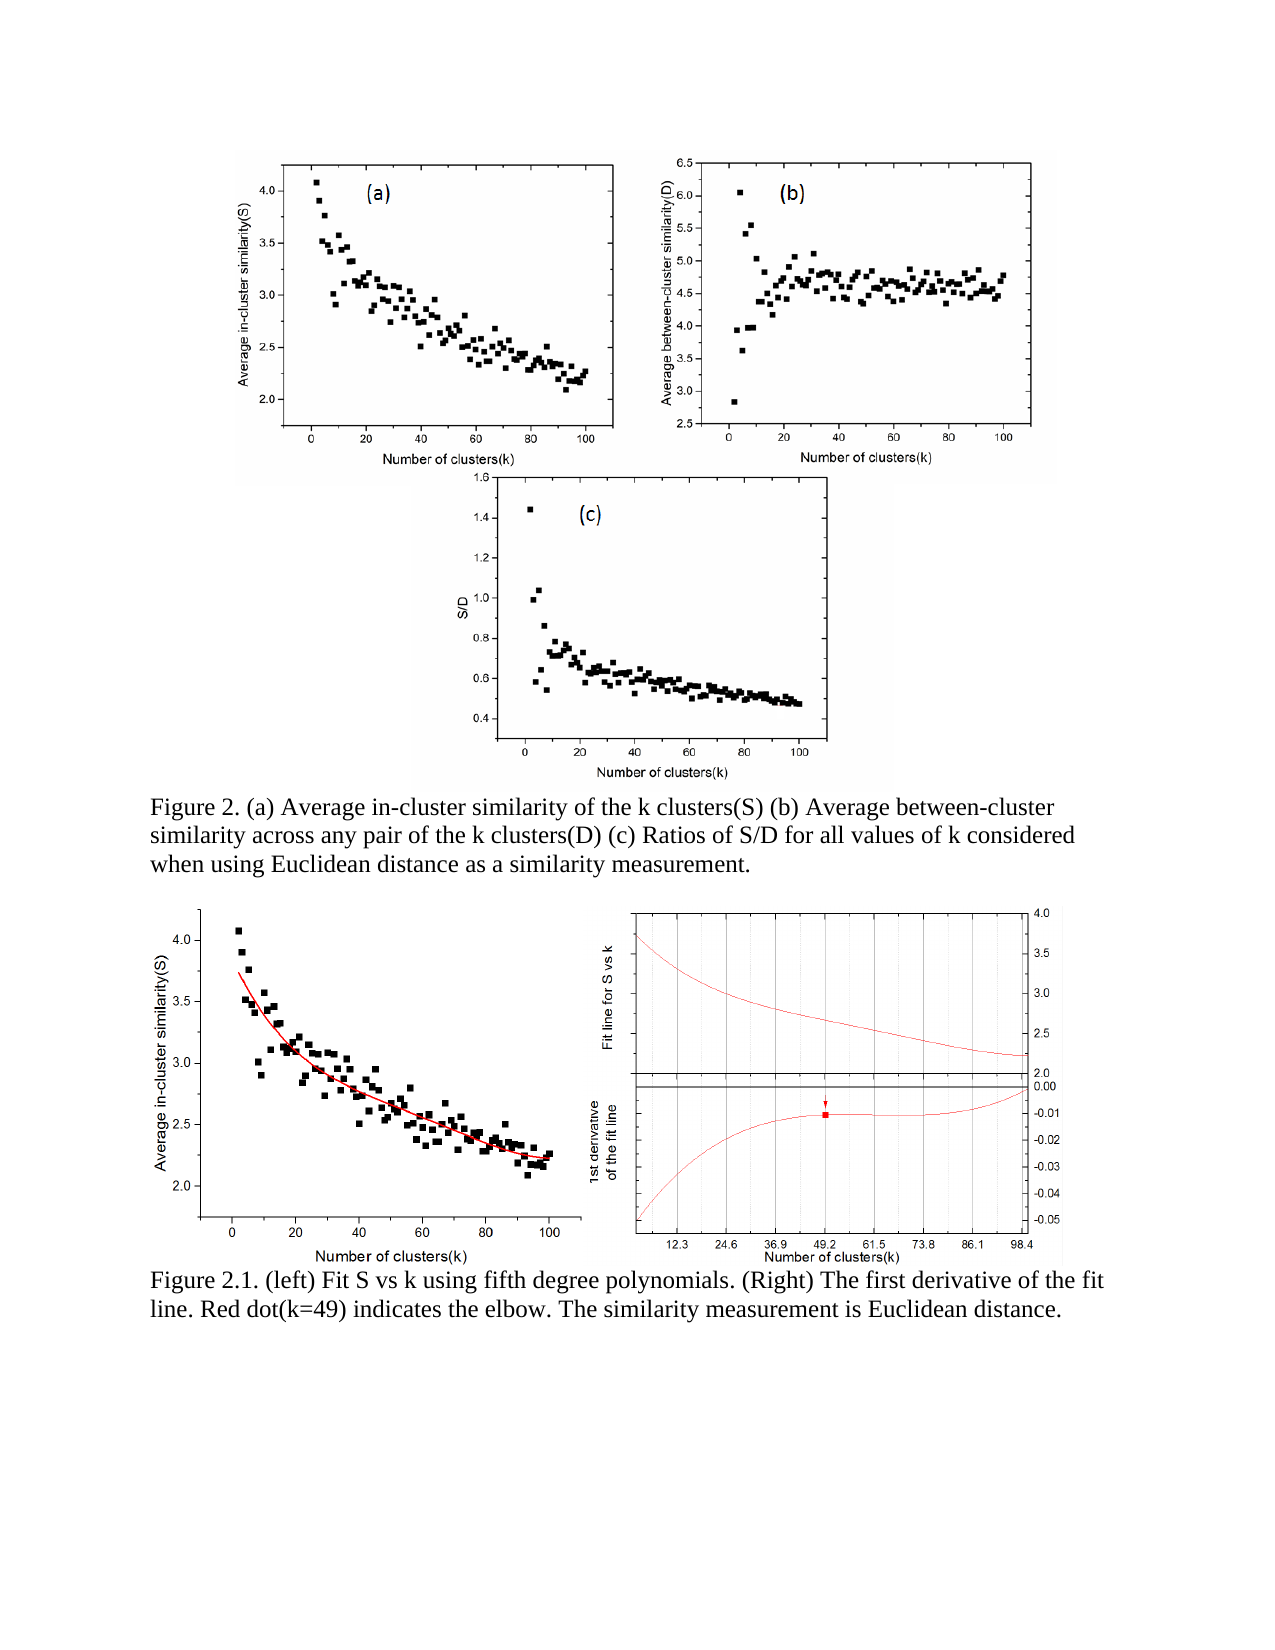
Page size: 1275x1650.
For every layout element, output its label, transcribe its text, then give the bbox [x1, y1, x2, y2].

picture [150, 906, 1063, 1266]
picture [217, 150, 1058, 792]
subtitle Figure 2.1. (left) Fit S vs k using fifth degree polynomials. (Right) The first derivative of the fit line. Red dot(k=49) indicates the elbow. The similarity measurement is Euclidean distance. [150, 1265, 1125, 1323]
text Figure 2. (a) Average in-cluster similarity of the k clusters(S) (b) Average between-cluster similarity across any pair of the k clusters(D) (c) Ratios of S/D for all values of k considered when using Euclidean distance as a similarity measurement. [150, 792, 1125, 878]
